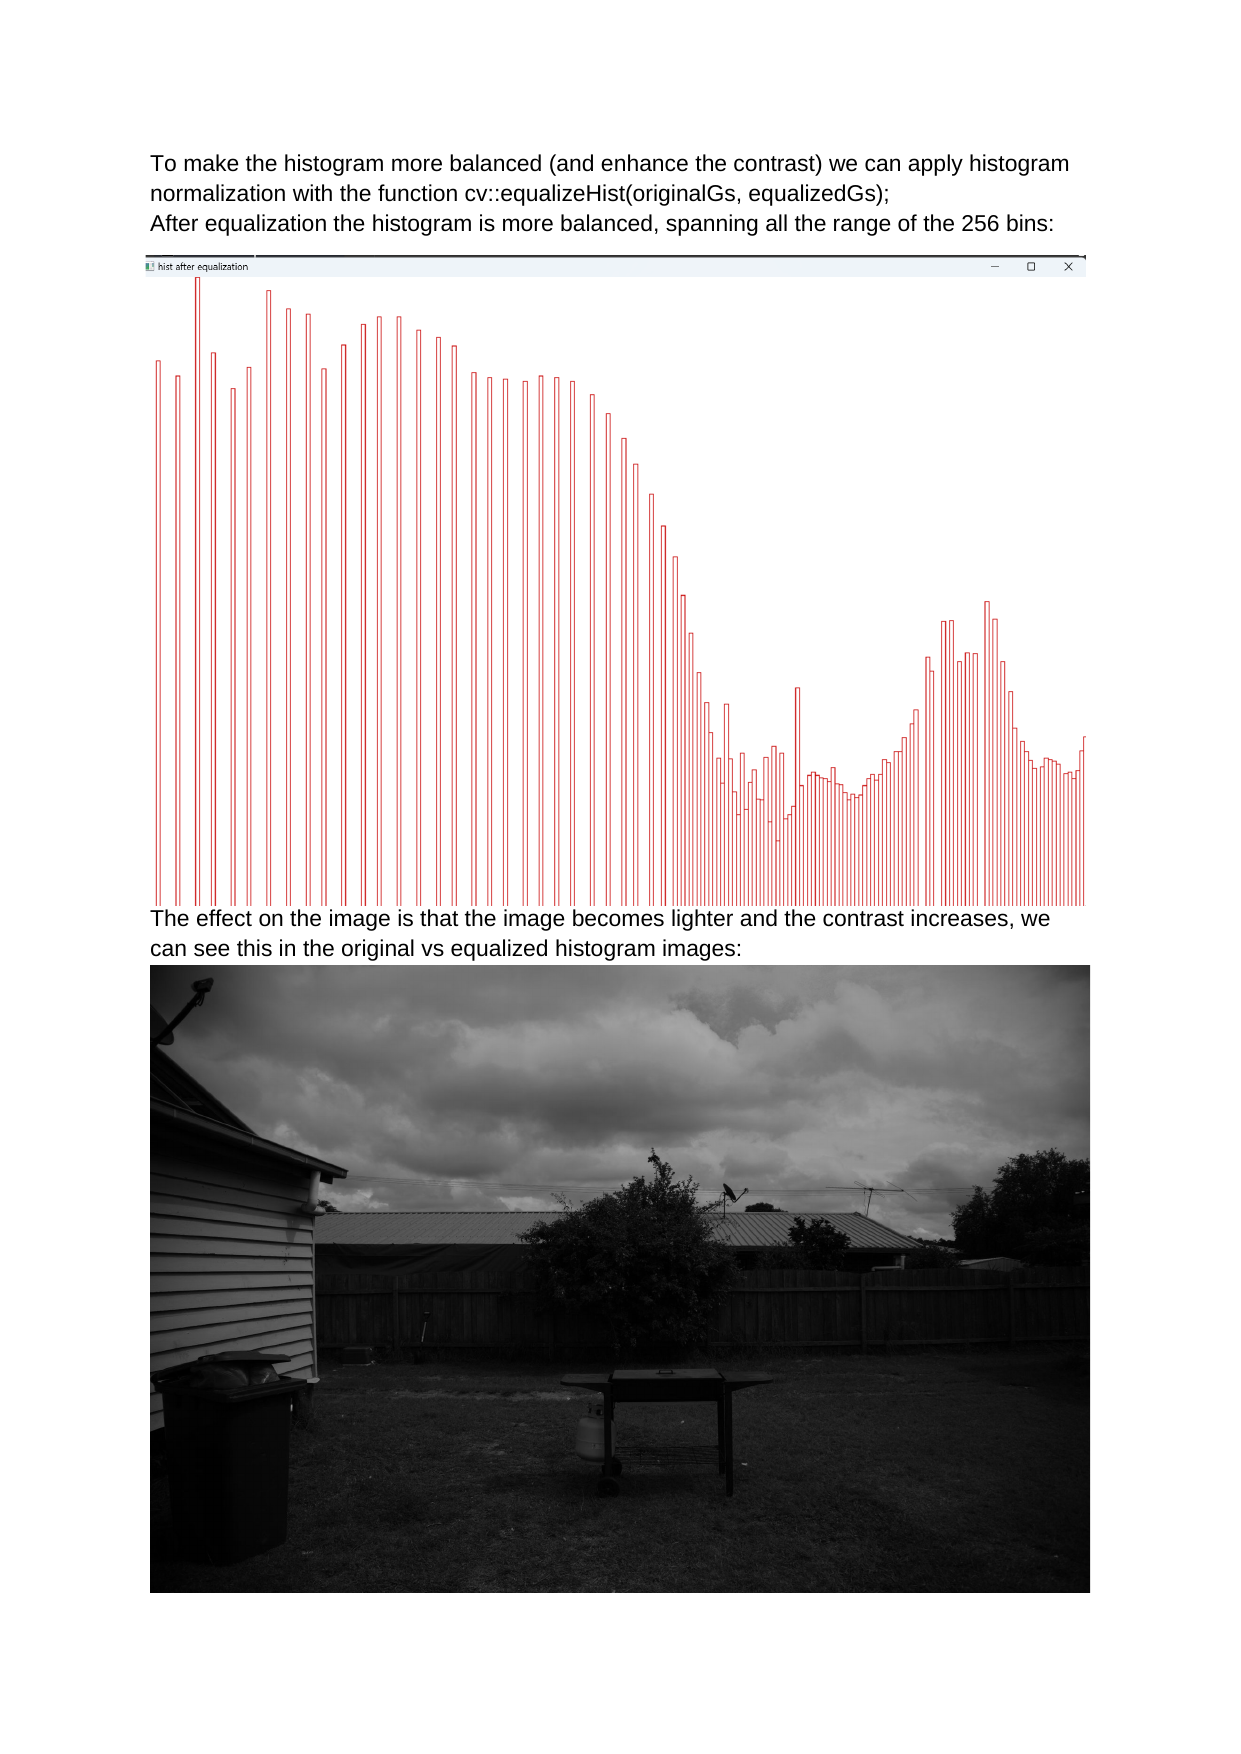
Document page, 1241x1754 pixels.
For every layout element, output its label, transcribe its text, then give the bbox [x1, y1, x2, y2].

text To make the histogram more balanced (and enhance the contrast) we can apply histogram normalization with the function cv::equalizeHist(originalGs, equalizedGs); [150, 150, 1090, 207]
text The effect on the image is that the image becomes lighter and the contrast increases, we can see this in the original vs equalized histogram images: [150, 905, 1090, 962]
picture [150, 965, 1091, 1593]
text After equalization the histogram is more balanced, spanning all the range of the 256 bins: [150, 210, 1090, 237]
picture [145, 255, 1086, 906]
